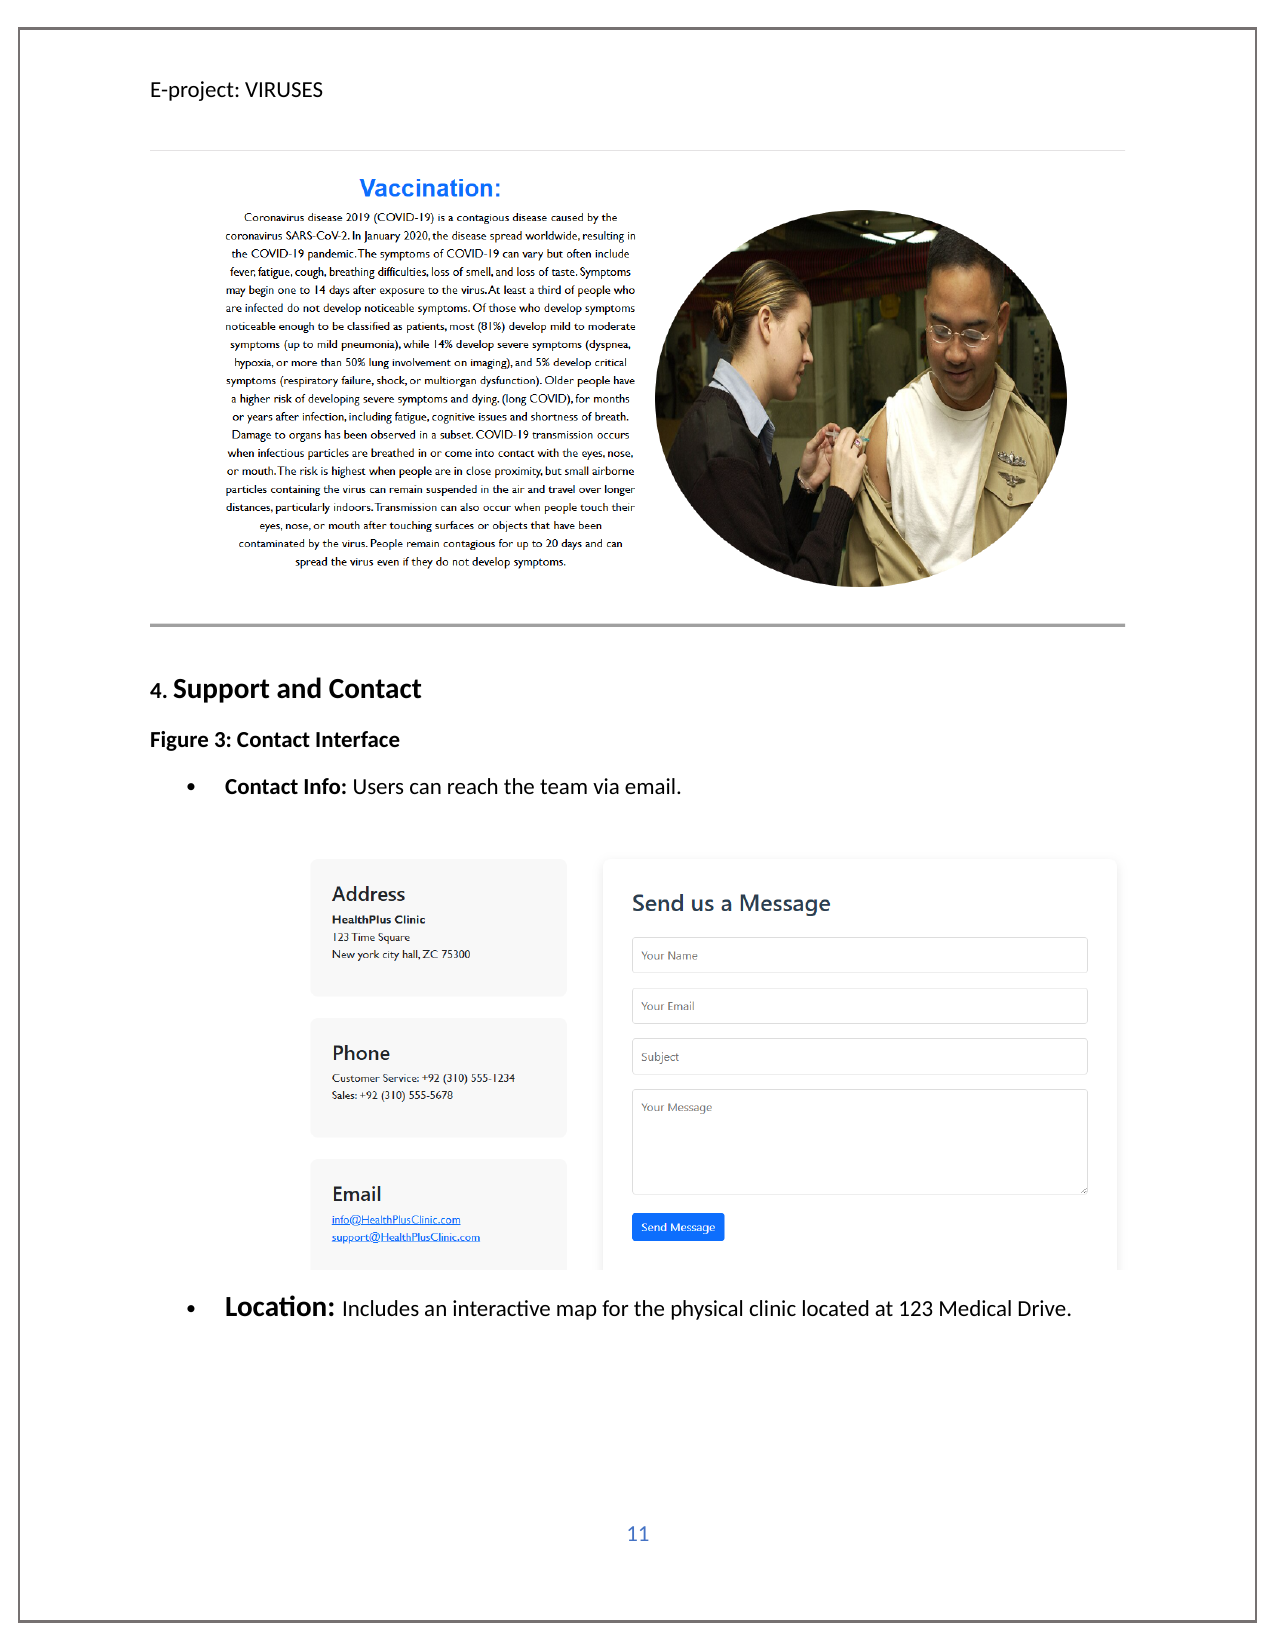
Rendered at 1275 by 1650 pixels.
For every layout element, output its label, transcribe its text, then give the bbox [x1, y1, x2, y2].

list Location: Includes an interactive map for the physical clinic located at 123 Medical Drive. [187, 1288, 1125, 1324]
text 4. Support and Contact [150, 671, 1125, 706]
list Contact Info: Users can reach the team via email. [187, 772, 1125, 801]
picture [150, 150, 1125, 605]
text Figure 3: Contact Interface [150, 726, 1125, 754]
picture [225, 819, 1200, 1270]
